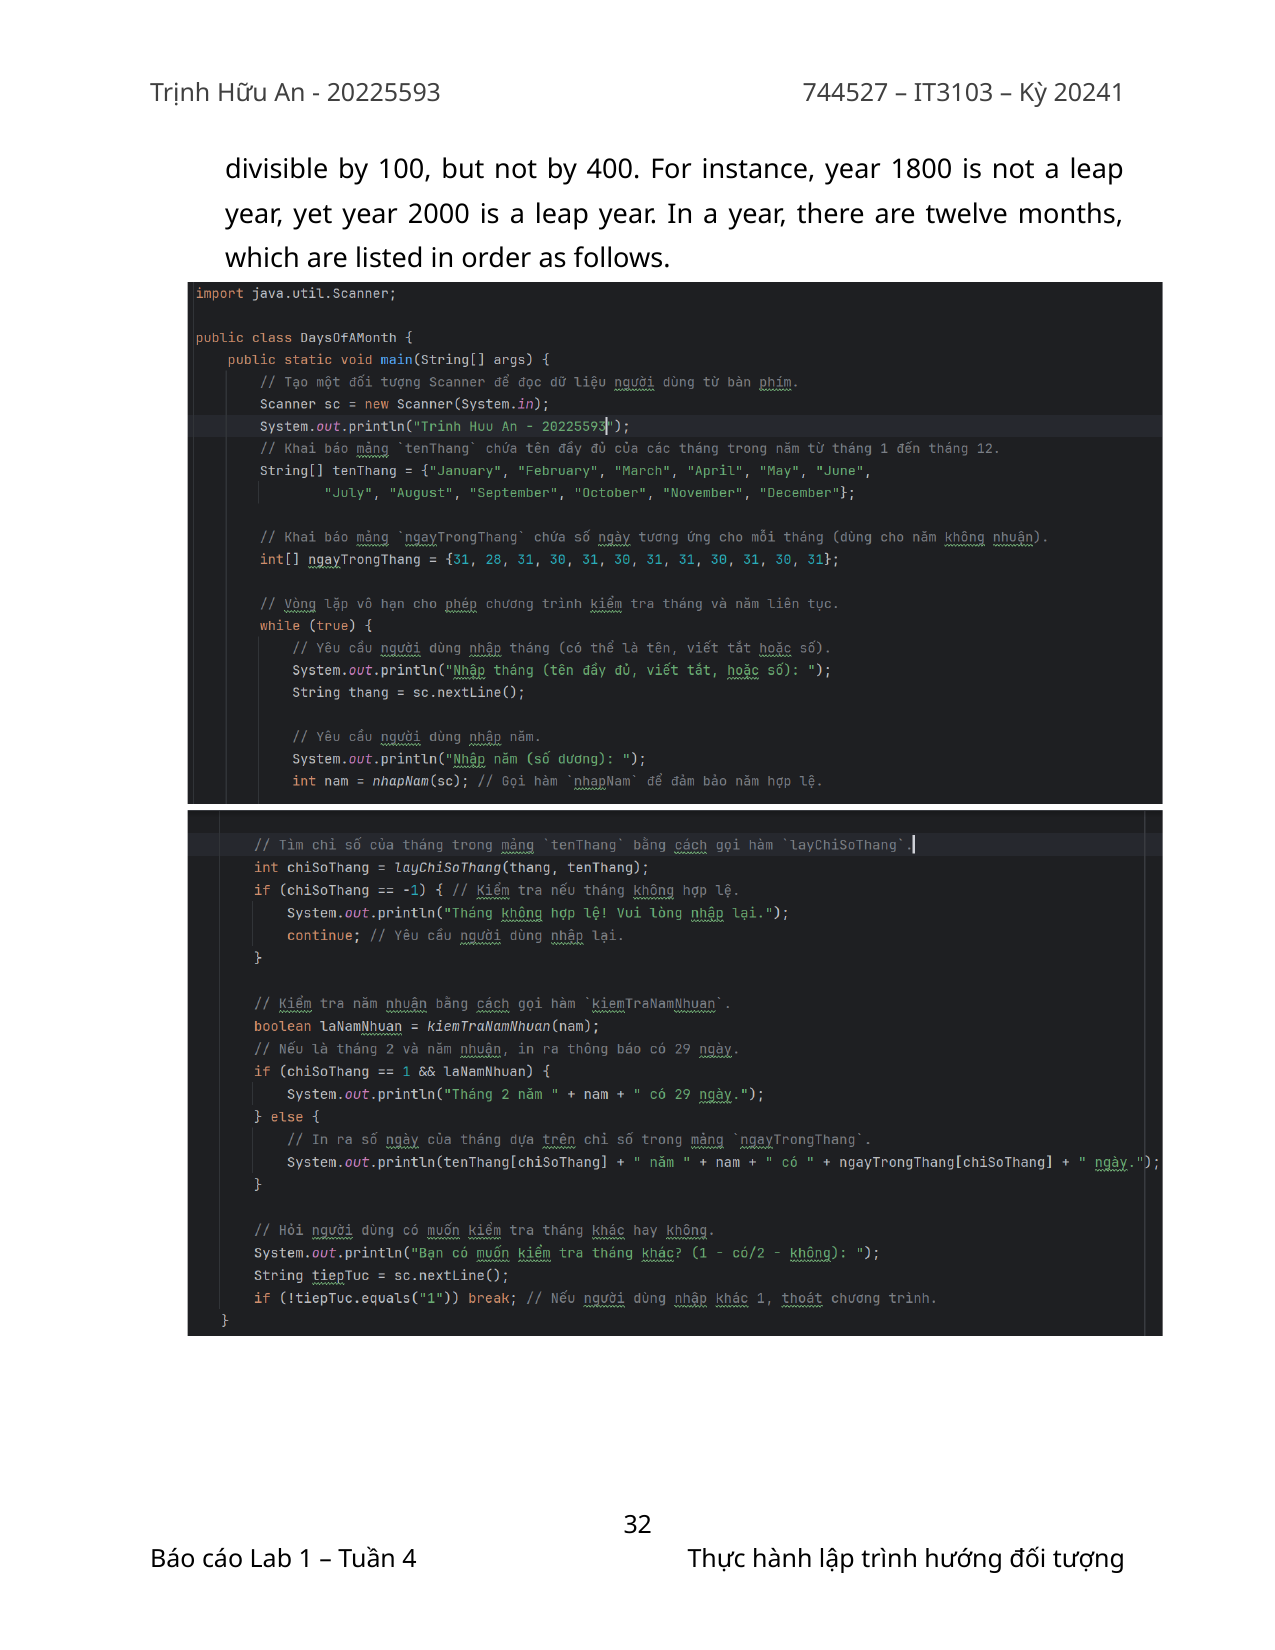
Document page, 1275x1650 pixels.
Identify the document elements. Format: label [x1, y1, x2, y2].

picture [187, 282, 1163, 804]
picture [187, 810, 1163, 1336]
list [187, 150, 1125, 275]
